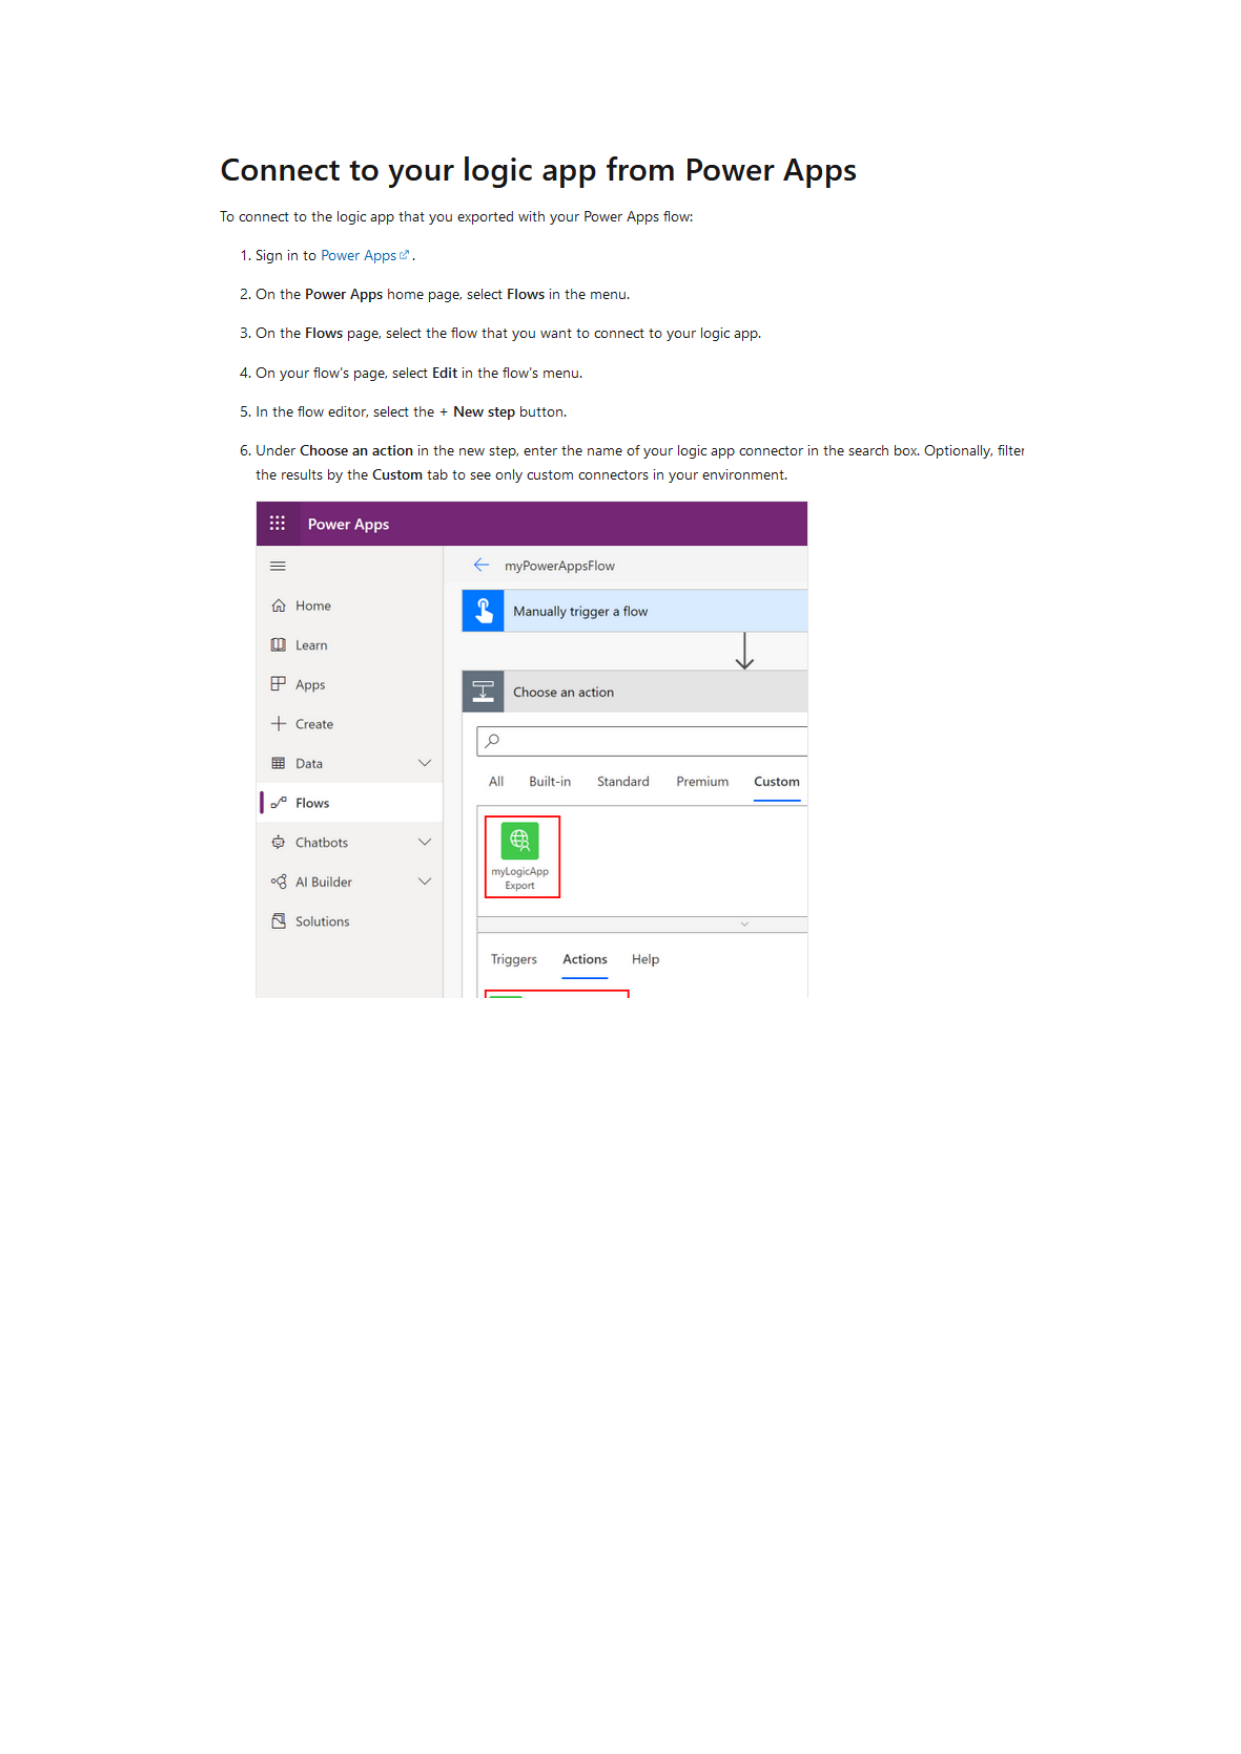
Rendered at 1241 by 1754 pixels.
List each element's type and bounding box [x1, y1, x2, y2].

picture [203, 147, 1025, 998]
